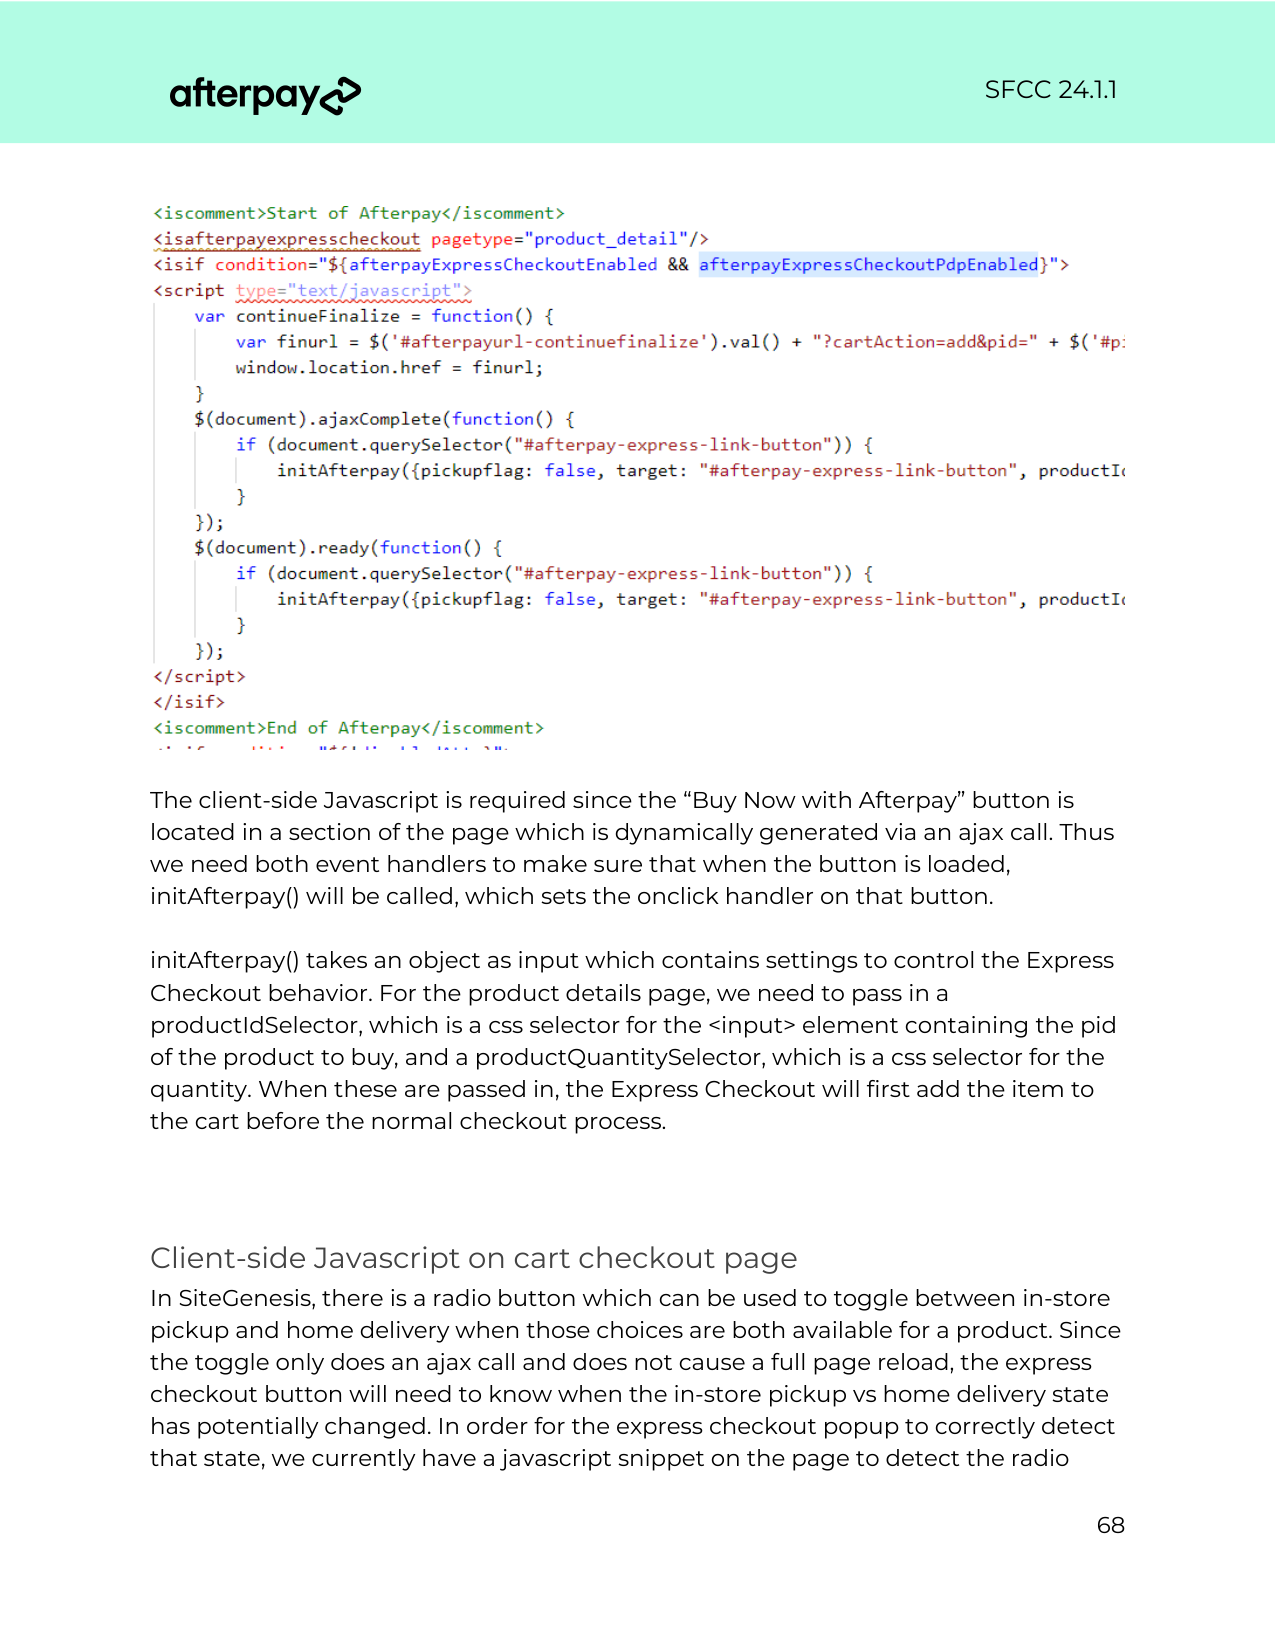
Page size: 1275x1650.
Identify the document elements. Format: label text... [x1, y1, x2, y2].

picture [134, 48, 397, 144]
subtitle Client-side Javascript on cart checkout page [150, 1204, 1125, 1276]
text initAfterpay() takes an object as input which contains settings to control the Express Checkout behavior. For the product details page, we need to pass in a productIdSelector, which is a css selector for the <input> element containing the pid of the product to buy, and a productQuantitySelector, which is a css selector for the quantity. When these are passed in, the Express Checkout will first add the item to the cart before the normal checkout process. [150, 947, 1125, 1167]
text The client-side Javascript is required since the “Buy Now with Afterpay” button is located in a section of the page which is dynamically generated via an ajax call. Thus we need both event handlers to make sure that when the button is loaded, initAfterpay() will be called, which sets the onclick handler on that button. [150, 786, 1125, 910]
picture [150, 206, 1125, 750]
